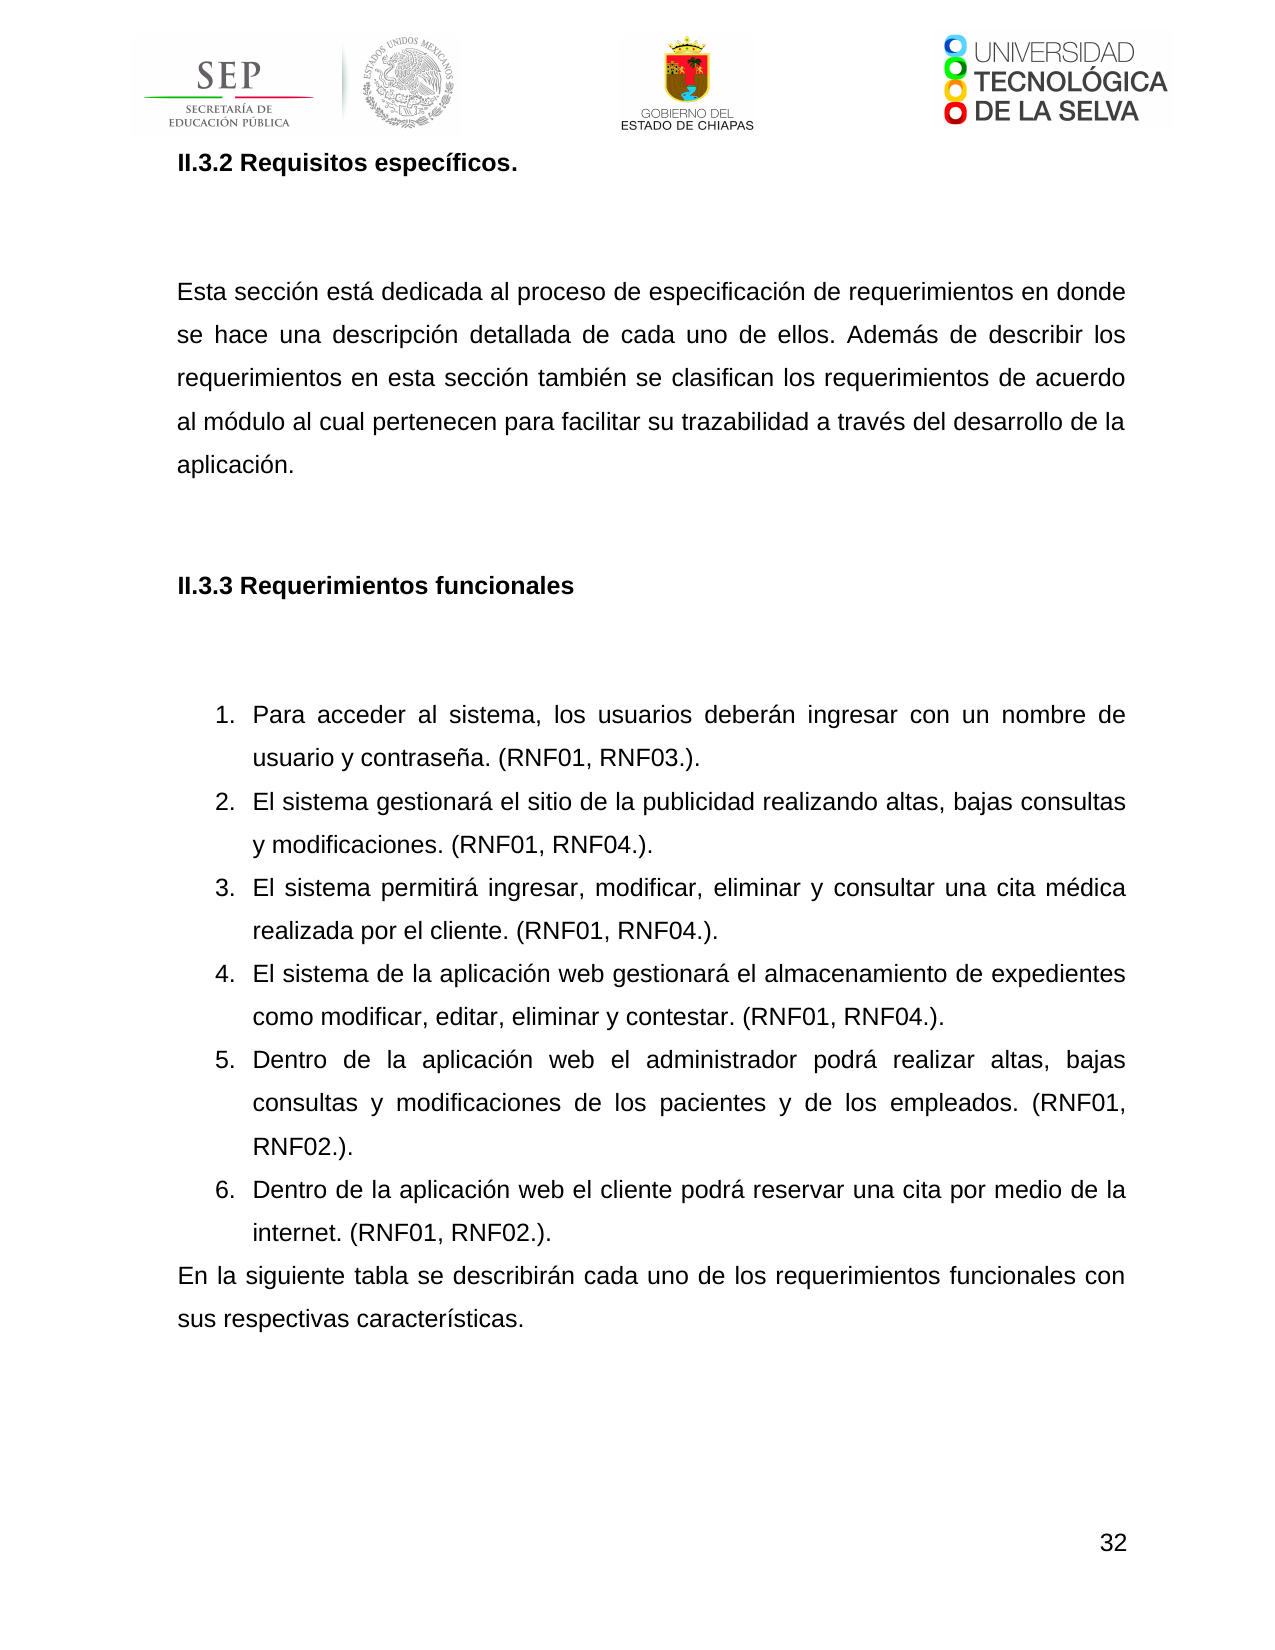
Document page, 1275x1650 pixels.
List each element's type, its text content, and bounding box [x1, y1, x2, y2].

picture [131, 34, 462, 136]
list Para acceder al sistema, los usuarios deberán ingresar con un nombre de usuario y contraseña. (RNF01, RNF03.). [215, 700, 1127, 772]
picture [618, 34, 757, 135]
list El sistema gestionará el sitio de la publicidad realizando altas, bajas consultas y modificaciones. (RNF01, RNF04.). [215, 786, 1127, 858]
text En la siguiente tabla se describirán cada uno de los requerimientos funcionales con sus respectivas características. [177, 1261, 1127, 1333]
list El sistema permitirá ingresar, modificar, eliminar y consultar una cita médica realizada por el cliente. (RNF01, RNF04.). [215, 873, 1127, 944]
text Esta sección está dedicada al proceso de especificación de requerimientos en donde se hace una descripción detallada de cada uno de ellos. Además de describir los requerimientos en esta sección también se clasifican los requerimientos de acuerdo al módulo al cual pertenecen para facilitar su trazabilidad a través del desarrollo de la aplicación. [177, 277, 1127, 478]
list Dentro de la aplicación web el administrador podrá realizar altas, bajas consultas y modificaciones de los pacientes y de los empleados. (RNF01, RNF02.). [215, 1045, 1127, 1160]
subtitle II.3.2 Requisitos específicos. [177, 148, 1127, 176]
subtitle II.3.3 Requerimientos funcionales [177, 571, 1127, 599]
list El sistema de la aplicación web gestionará el almacenamiento de expedientes como modificar, editar, eliminar y contestar. (RNF01, RNF04.). [215, 959, 1127, 1031]
picture [933, 29, 1173, 130]
list Dentro de la aplicación web el cliente podrá reservar una cita por medio de la internet. (RNF01, RNF02.). [215, 1174, 1127, 1246]
